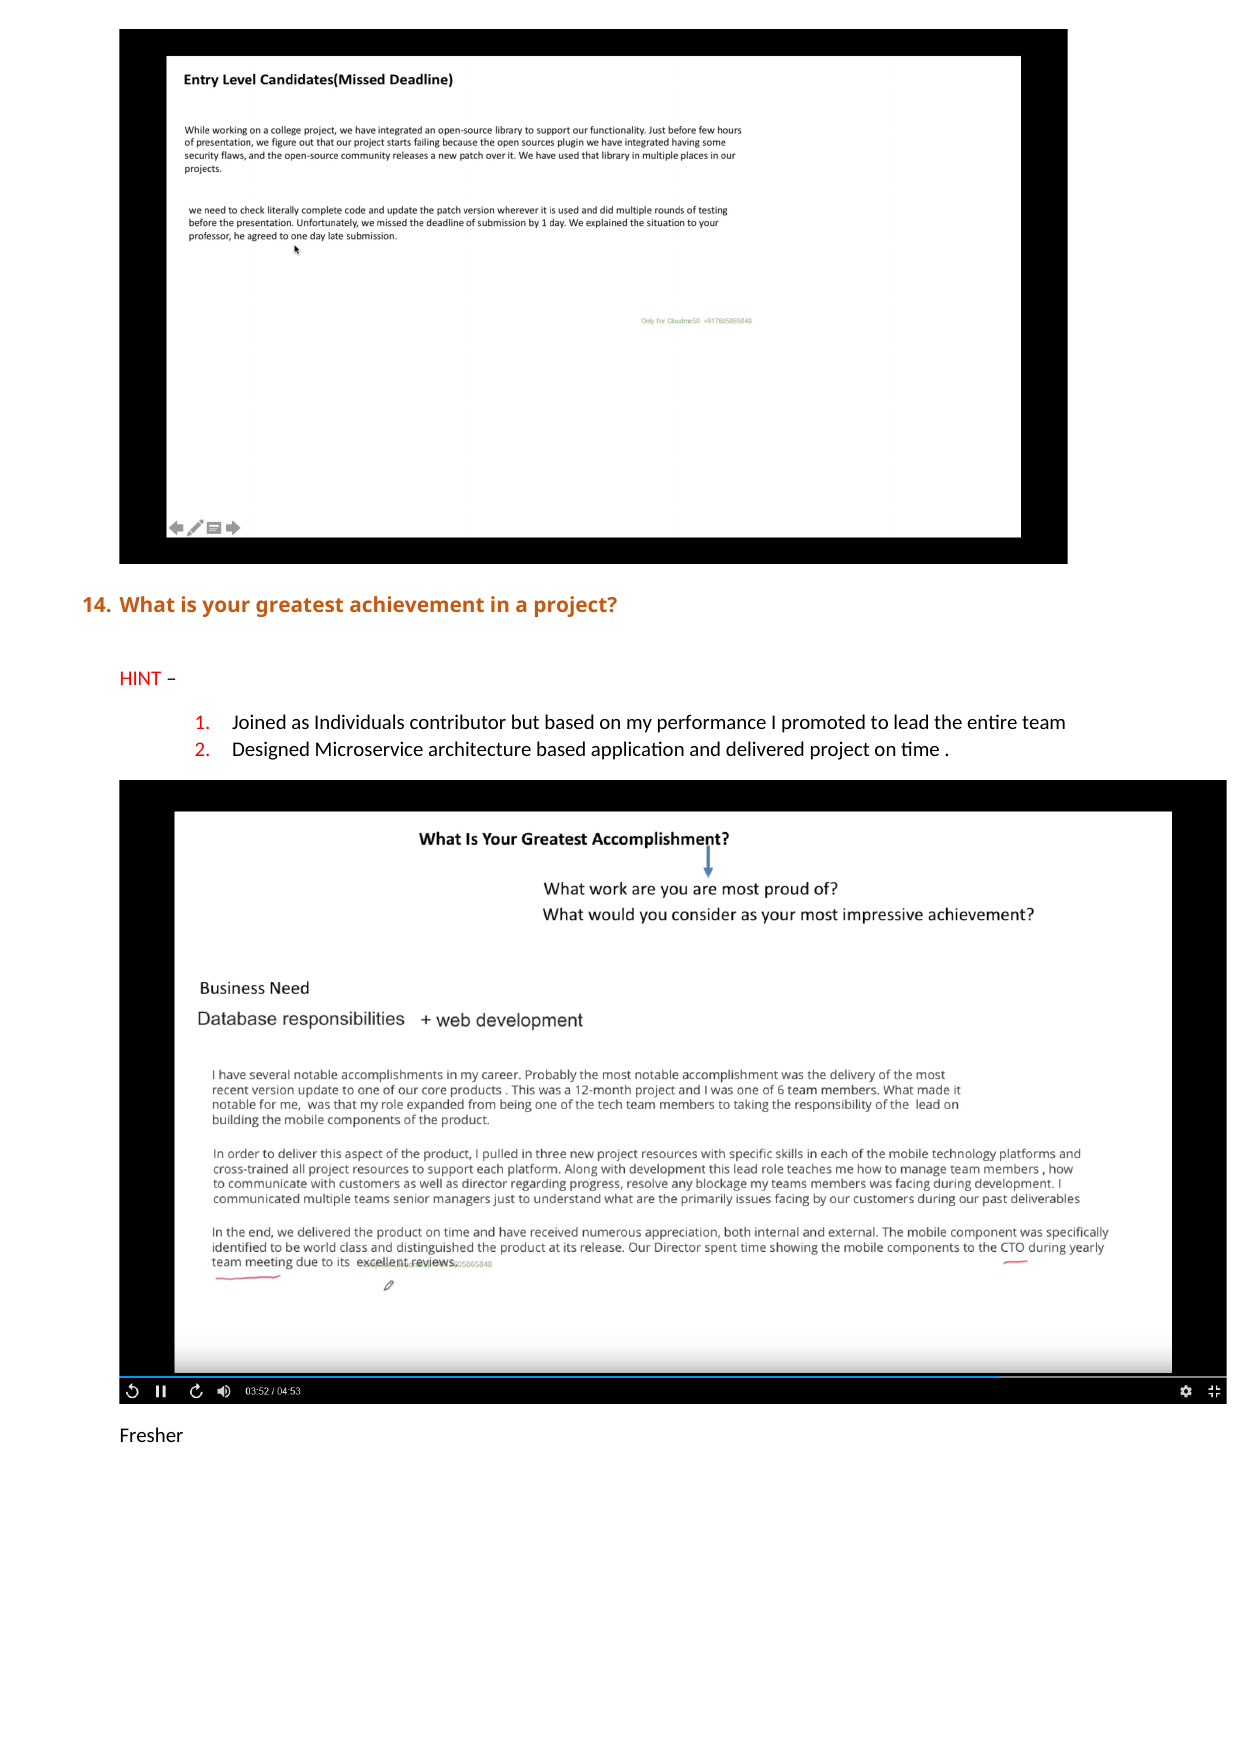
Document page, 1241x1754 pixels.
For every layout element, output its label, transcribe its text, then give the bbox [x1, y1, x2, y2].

list Joined as Individuals contributor but based on my performance I promoted to lead the entire team [194, 709, 1152, 734]
text Fresher [119, 1422, 1152, 1448]
picture [119, 29, 1068, 564]
picture [119, 780, 1227, 1404]
subtitle What is your greatest achievement in a project? [82, 590, 1152, 619]
list Designed Microservice architecture based application and delivered project on time . [194, 736, 1152, 762]
text HINT – [119, 665, 1152, 690]
